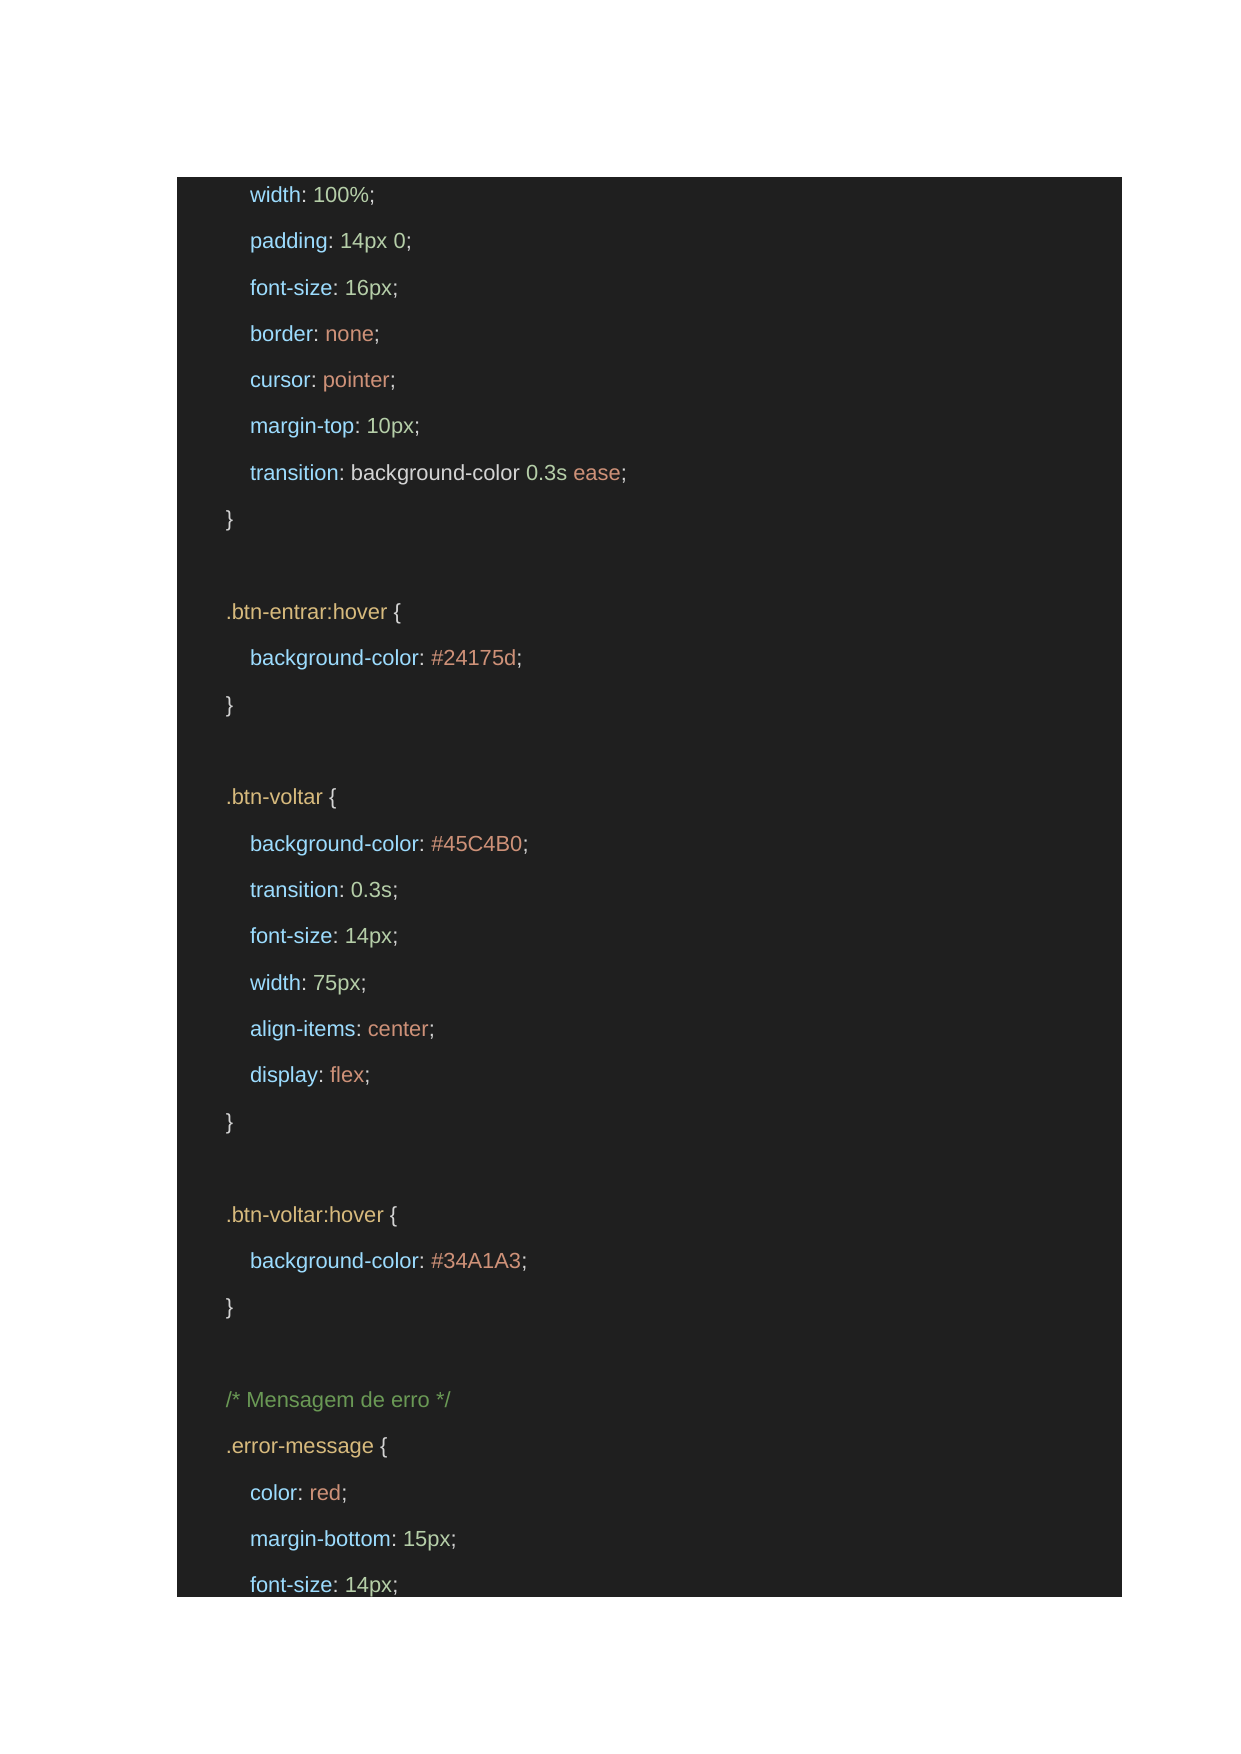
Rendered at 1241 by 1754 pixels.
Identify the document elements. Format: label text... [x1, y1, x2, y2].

text transition: background-color 0.3s ease; [177, 455, 1122, 485]
text background-color: #34A1A3; [177, 1243, 1122, 1273]
text margin-bottom: 15px; [177, 1521, 1122, 1551]
text margin-top: 10px; [177, 409, 1122, 439]
text color: red; [177, 1475, 1122, 1505]
text width: 100%; [177, 177, 1122, 207]
text .btn-entrar:hover { [177, 594, 1122, 624]
text display: flex; [177, 1058, 1122, 1088]
text .error-message { [177, 1429, 1122, 1458]
text .btn-voltar:hover { [177, 1197, 1122, 1227]
text } [177, 687, 1122, 717]
text .btn-voltar { [177, 780, 1122, 809]
text font-size: 14px; [177, 1568, 1122, 1597]
text } [177, 1104, 1122, 1134]
text cursor: pointer; [177, 363, 1122, 392]
text font-size: 16px; [177, 270, 1122, 299]
text font-size: 14px; [177, 919, 1122, 948]
text align-items: center; [177, 1012, 1122, 1041]
text padding: 14px 0; [177, 223, 1122, 253]
text background-color: #45C4B0; [177, 826, 1122, 856]
text border: none; [177, 316, 1122, 346]
text transition: 0.3s; [177, 872, 1122, 902]
text /* Mensagem de erro */ [177, 1382, 1122, 1412]
text } [177, 502, 1122, 531]
text } [177, 1290, 1122, 1319]
text width: 75px; [177, 965, 1122, 995]
text background-color: #24175d; [177, 641, 1122, 670]
